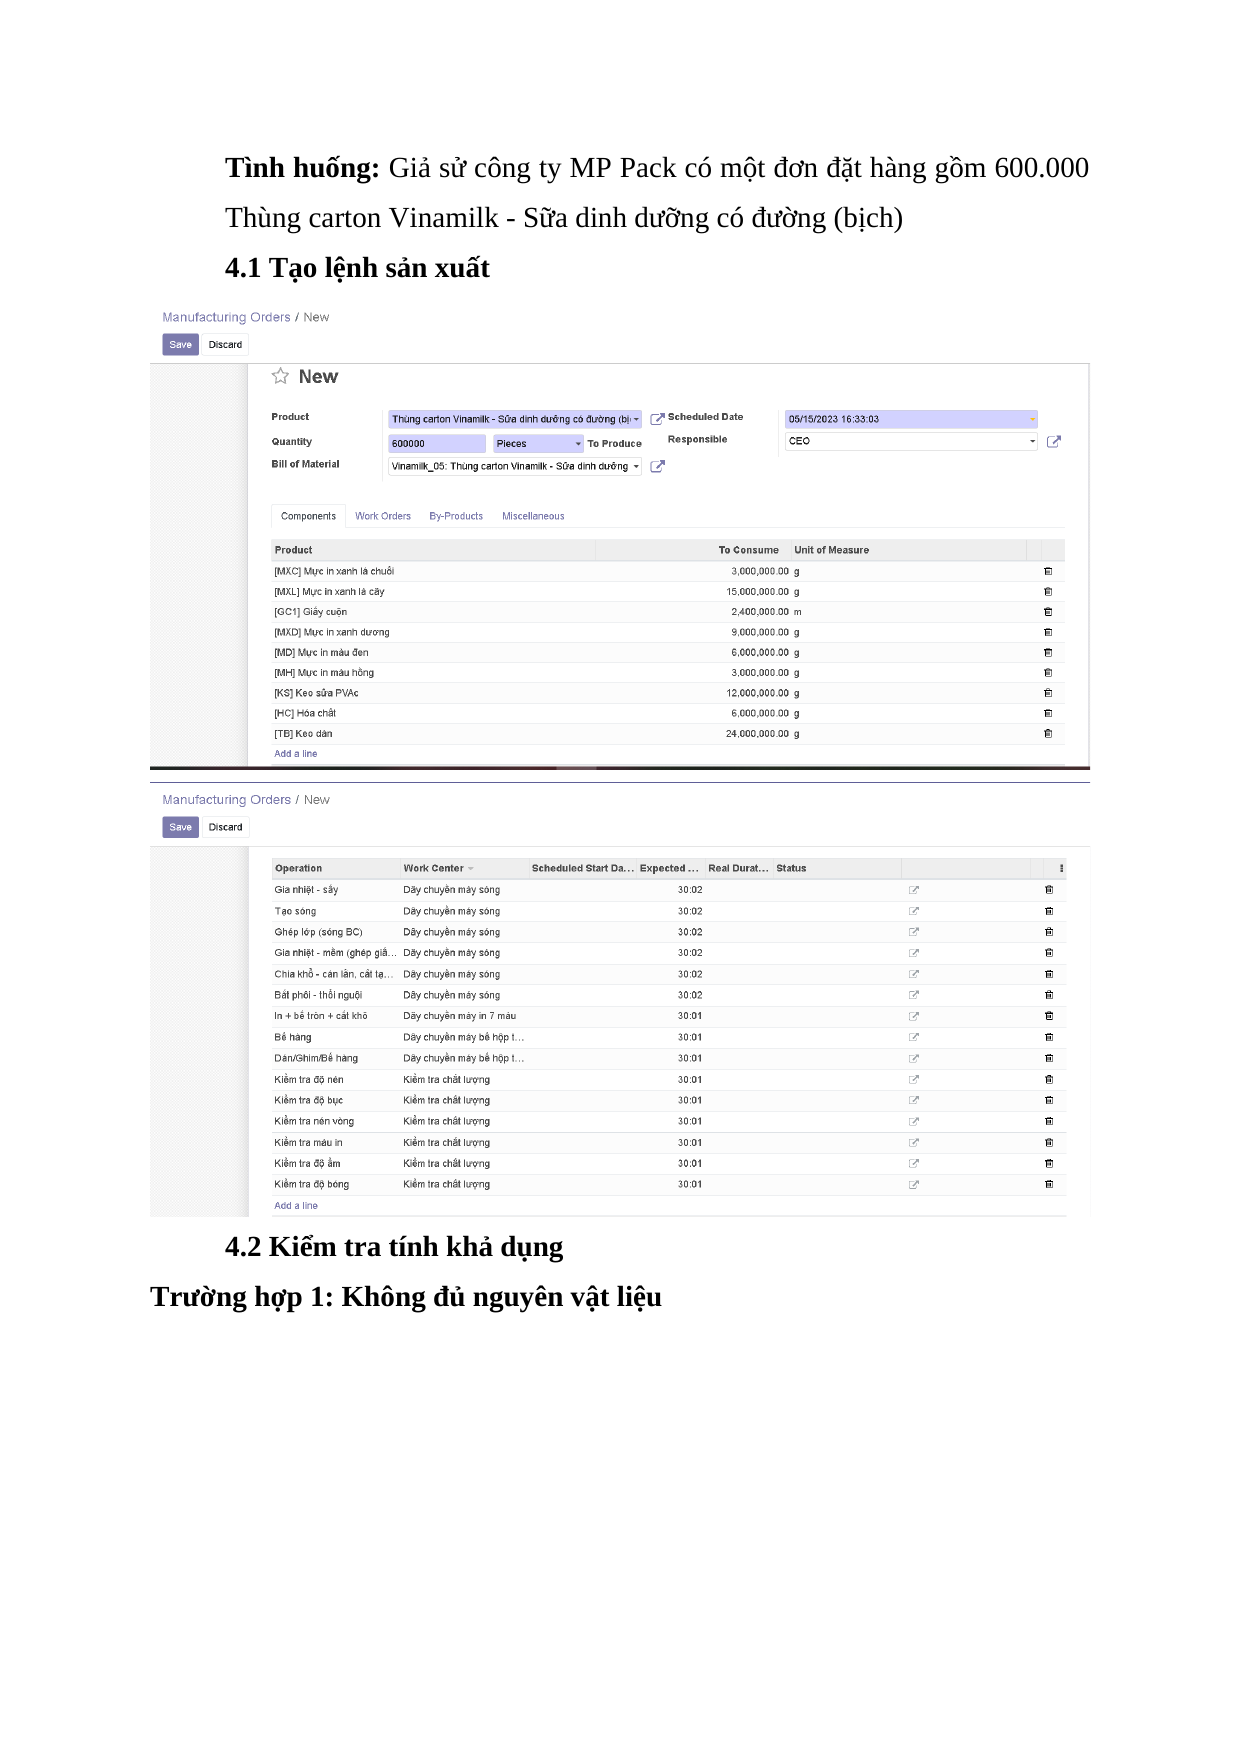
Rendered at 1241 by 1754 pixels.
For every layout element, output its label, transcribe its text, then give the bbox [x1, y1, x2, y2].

picture [150, 782, 1091, 1217]
text Tình huống: Giả sử công ty MP Pack có một đơn đặt hàng gồm 600.000 Thùng carton Vinamilk - Sữa dinh dưỡng có đường (bịch) [225, 150, 1090, 234]
picture [150, 301, 1091, 770]
text Trường hợp 1: Không đủ nguyên vật liệu [150, 1279, 1090, 1313]
text 4.2 Kiểm tra tính khả dụng [225, 1229, 1090, 1263]
text 4.1 Tạo lệnh sản xuất [225, 251, 1090, 284]
